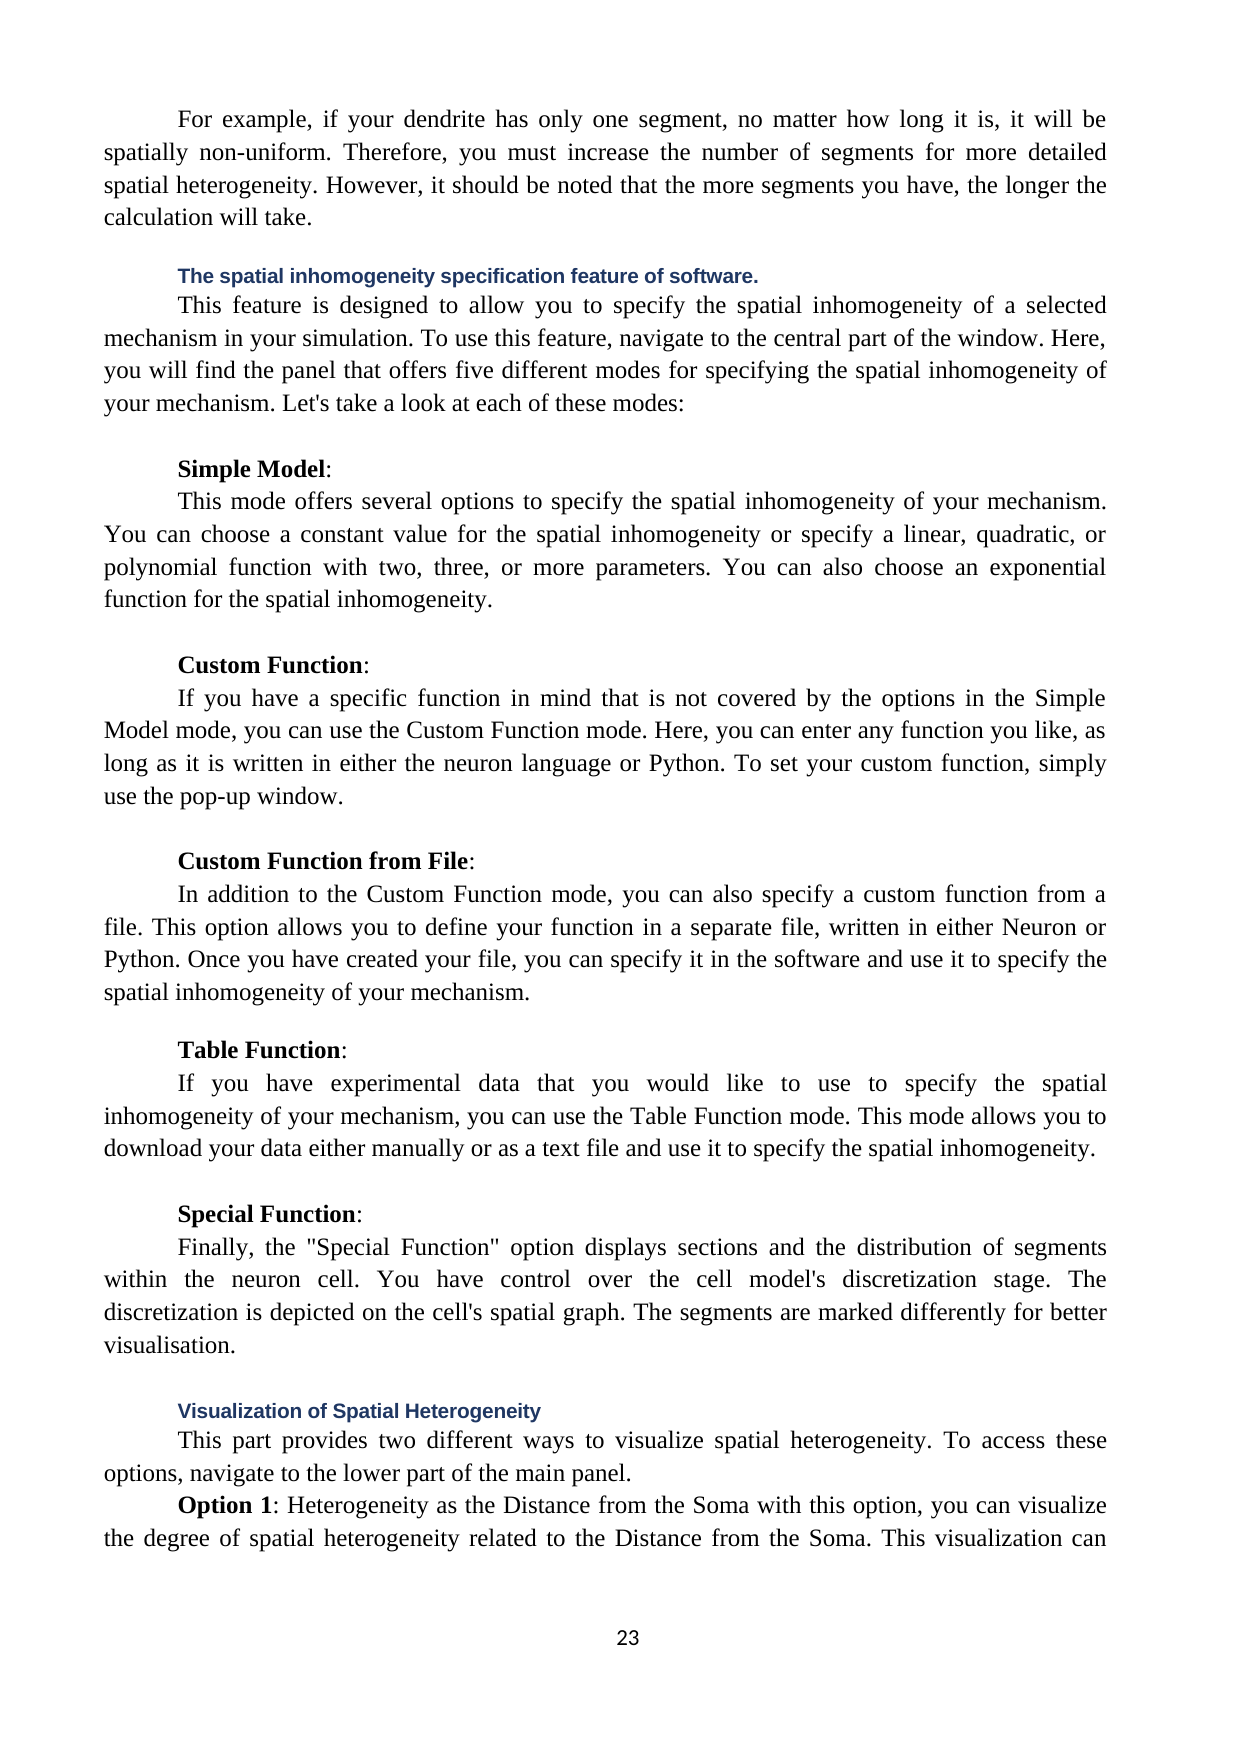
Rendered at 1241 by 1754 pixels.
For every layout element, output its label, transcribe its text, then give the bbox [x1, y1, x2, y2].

subtitle The spatial inhomogeneity specification feature of software. [103, 264, 1152, 288]
text In addition to the Custom Function mode, you can also specify a custom function from a file. This option allows you to define your function in a separate file, written in either Neuron or Python. Once you have created your file, you can specify it in the software and use it to specify the spatial inhomogeneity of your mechanism. [103, 879, 1108, 1006]
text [103, 1491, 1108, 1552]
text This part provides two different ways to visualize spatial heterogeneity. To access these options, navigate to the lower part of the main panel. [103, 1425, 1108, 1487]
text For example, if your dendrite has only one segment, no matter how long it is, it will be spatially non-uniform. Therefore, you must increase the number of segments for more detailed spatial heterogeneity. However, it should be noted that the more segments you have, the longer the calculation will take. [103, 104, 1108, 231]
text Table Function: [103, 1035, 1108, 1064]
text This mode offers several options to specify the spatial inhomogeneity of your mechanism. You can choose a constant value for the spatial inhomogeneity or specify a linear, quadratic, or polynomial function with two, three, or more parameters. You can also choose an exponential function for the spatial inhomogeneity. [103, 486, 1108, 613]
text Special Function: [103, 1199, 1108, 1228]
subtitle Visualization of Spatial Heterogeneity [103, 1399, 1152, 1423]
text Simple Model: [103, 454, 1108, 482]
text This feature is designed to allow you to specify the spatial inhomogeneity of a selected mechanism in your simulation. To use this feature, navigate to the central part of the window. Here, you will find the panel that offers five different modes for specifying the spatial inhomogeneity of your mechanism. Let's take a look at each of these modes: [103, 290, 1108, 417]
text Custom Function: [103, 650, 1108, 679]
text If you have experimental data that you would like to use to specify the spatial inhomogeneity of your mechanism, you can use the Table Function mode. This mode allows you to download your data either manually or as a text file and use it to specify the spatial inhomogeneity. [103, 1068, 1108, 1162]
text If you have a specific function in mind that is not covered by the options in the Simple Model mode, you can use the Custom Function mode. Here, you can enter any function you like, as long as it is written in either the neuron language or Python. To set your custom function, simply use the pop-up window. [103, 683, 1108, 809]
text Finally, the "Special Function" option displays sections and the distribution of segments within the neuron cell. You have control over the cell model's discretization stage. The discretization is depicted on the cell's spatial graph. The segments are marked differently for better visualisation. [103, 1232, 1108, 1358]
text Custom Function from File: [103, 846, 1108, 875]
